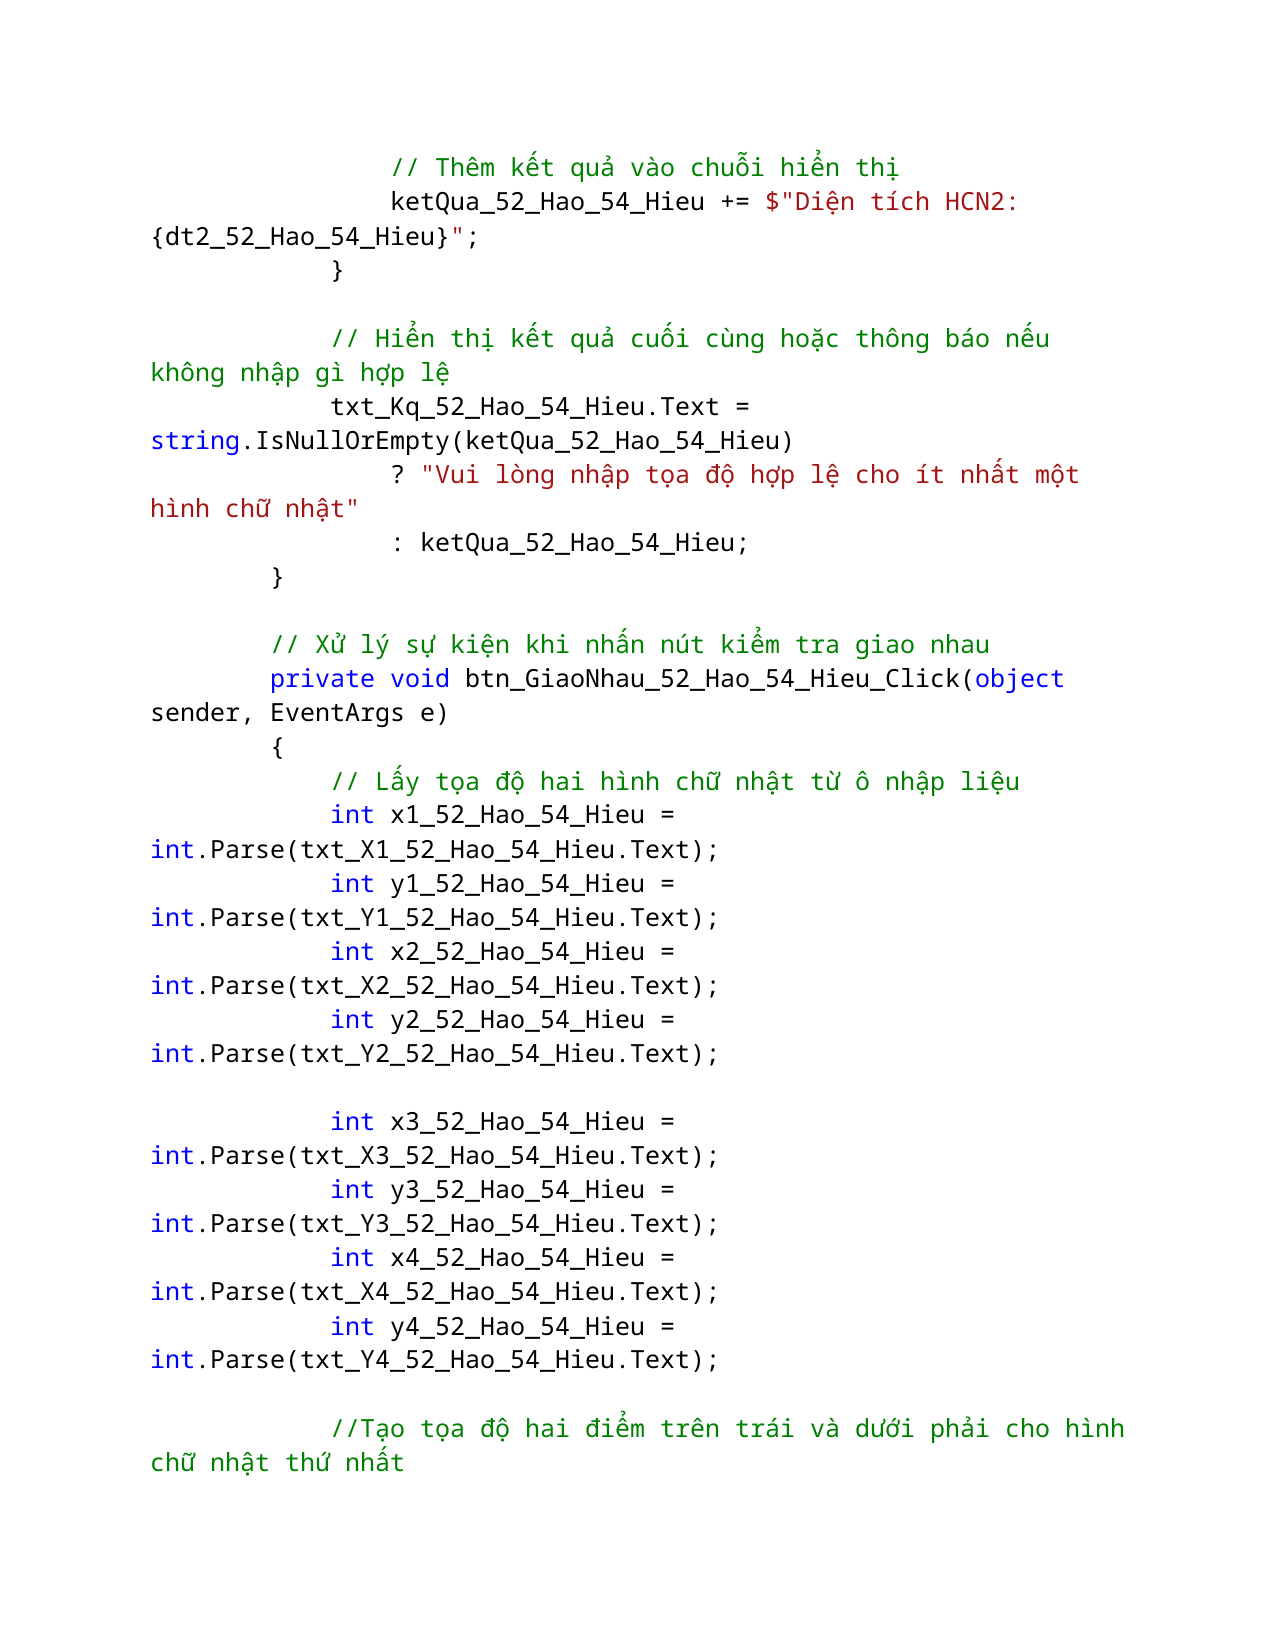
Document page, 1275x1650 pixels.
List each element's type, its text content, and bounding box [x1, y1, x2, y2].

text : ketQua_52_Hao_54_Hieu; [150, 525, 1125, 559]
text // Hiển thị kết quả cuối cùng hoặc thông báo nếu không nhập gì hợp lệ [150, 320, 1125, 388]
text // Lấy tọa độ hai hình chữ nhật từ ô nhập liệu [150, 763, 1125, 797]
text int x1_52_Hao_54_Hieu = int.Parse(txt_X1_52_Hao_54_Hieu.Text); [150, 797, 1125, 865]
text } [150, 559, 1125, 593]
text ketQua_52_Hao_54_Hieu += $"Diện tích HCN2: {dt2_52_Hao_54_Hieu}"; [150, 184, 1125, 252]
text // Xử lý sự kiện khi nhấn nút kiểm tra giao nhau [150, 627, 1125, 661]
text int y1_52_Hao_54_Hieu = int.Parse(txt_Y1_52_Hao_54_Hieu.Text); [150, 865, 1125, 933]
text int x4_52_Hao_54_Hieu = int.Parse(txt_X4_52_Hao_54_Hieu.Text); [150, 1240, 1125, 1308]
text { [150, 729, 1125, 763]
text int y4_52_Hao_54_Hieu = int.Parse(txt_Y4_52_Hao_54_Hieu.Text); [150, 1308, 1125, 1376]
text ? "Vui lòng nhập tọa độ hợp lệ cho ít nhất một hình chữ nhật" [150, 457, 1125, 525]
text //Tạo tọa độ hai điểm trên trái và dưới phải cho hình chữ nhật thứ nhất [150, 1410, 1125, 1478]
text } [150, 252, 1125, 286]
text int x3_52_Hao_54_Hieu = int.Parse(txt_X3_52_Hao_54_Hieu.Text); [150, 1104, 1125, 1172]
text private void btn_GiaoNhau_52_Hao_54_Hieu_Click(object sender, EventArgs e) [150, 661, 1125, 729]
text int y3_52_Hao_54_Hieu = int.Parse(txt_Y3_52_Hao_54_Hieu.Text); [150, 1172, 1125, 1240]
text txt_Kq_52_Hao_54_Hieu.Text = string.IsNullOrEmpty(ketQua_52_Hao_54_Hieu) [150, 388, 1125, 457]
text int x2_52_Hao_54_Hieu = int.Parse(txt_X2_52_Hao_54_Hieu.Text); [150, 933, 1125, 1002]
text int y2_52_Hao_54_Hieu = int.Parse(txt_Y2_52_Hao_54_Hieu.Text); [150, 1002, 1125, 1070]
text // Thêm kết quả vào chuỗi hiển thị [150, 150, 1125, 184]
